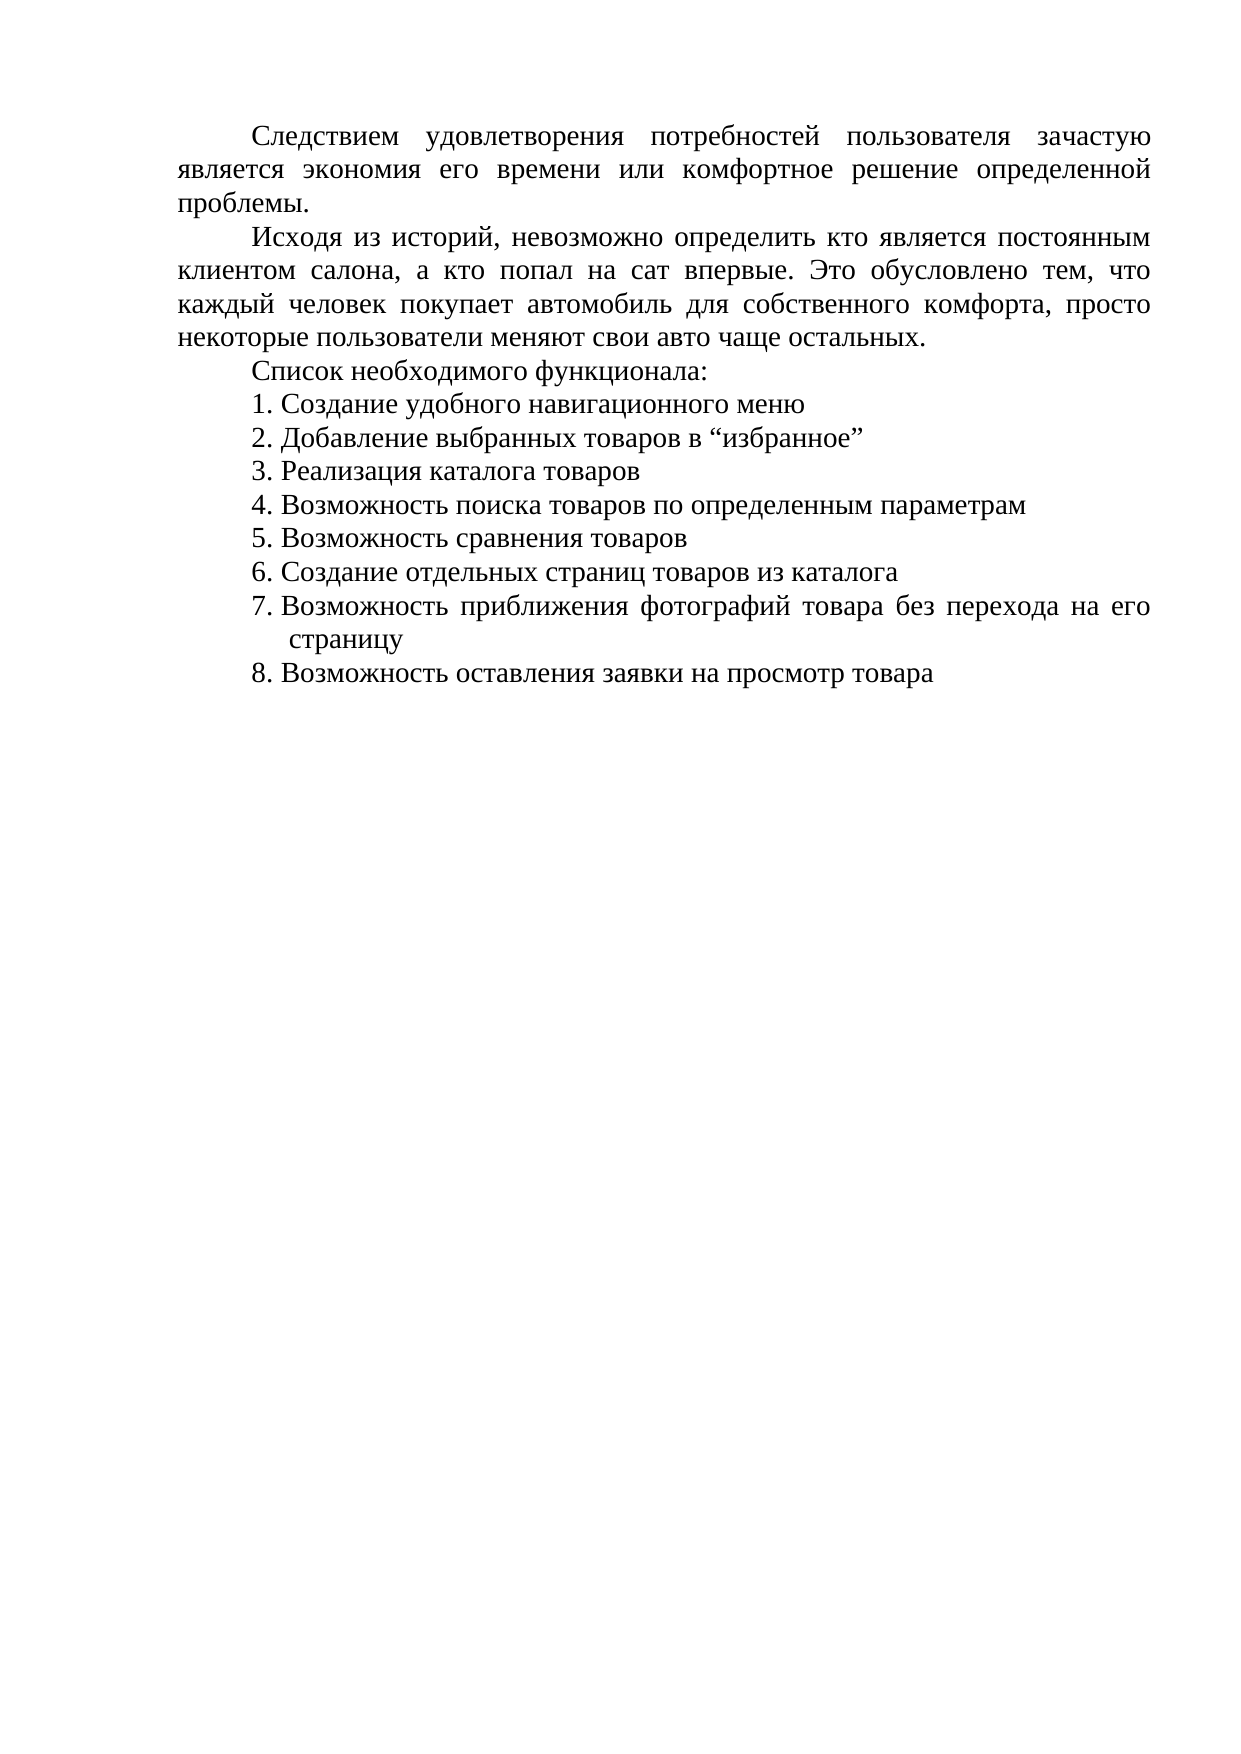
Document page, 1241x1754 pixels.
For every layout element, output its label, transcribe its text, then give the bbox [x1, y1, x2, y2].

list Возможность сравнения товаров [251, 521, 1152, 554]
list Возможность оставления заявки на просмотр товара [251, 655, 1152, 688]
list Исходя из историй, невозможно определить кто является постоянным клиентом салона, а кто попал на сат впервые. Это обусловлено тем, что каждый человек покупает автомобиль для собственного комфорта, просто некоторые пользователи меняют свои авто чаще остальных. [177, 219, 1152, 353]
list Реализация каталога товаров [251, 453, 1152, 487]
list Список необходимого функционала: [177, 353, 1152, 386]
list Добавление выбранных товаров в “избранное” [251, 420, 1152, 453]
list Возможность поиска товаров по определенным параметрам [251, 487, 1152, 521]
list Создание удобного навигационного меню [251, 386, 1152, 420]
list Возможность приближения фотографий товара без перехода на его страницу [251, 588, 1152, 655]
list Создание отдельных страниц товаров из каталога [251, 554, 1152, 588]
list Следствием удовлетворения потребностей пользователя зачастую является экономия его времени или комфортное решение определенной проблемы. [177, 118, 1152, 219]
